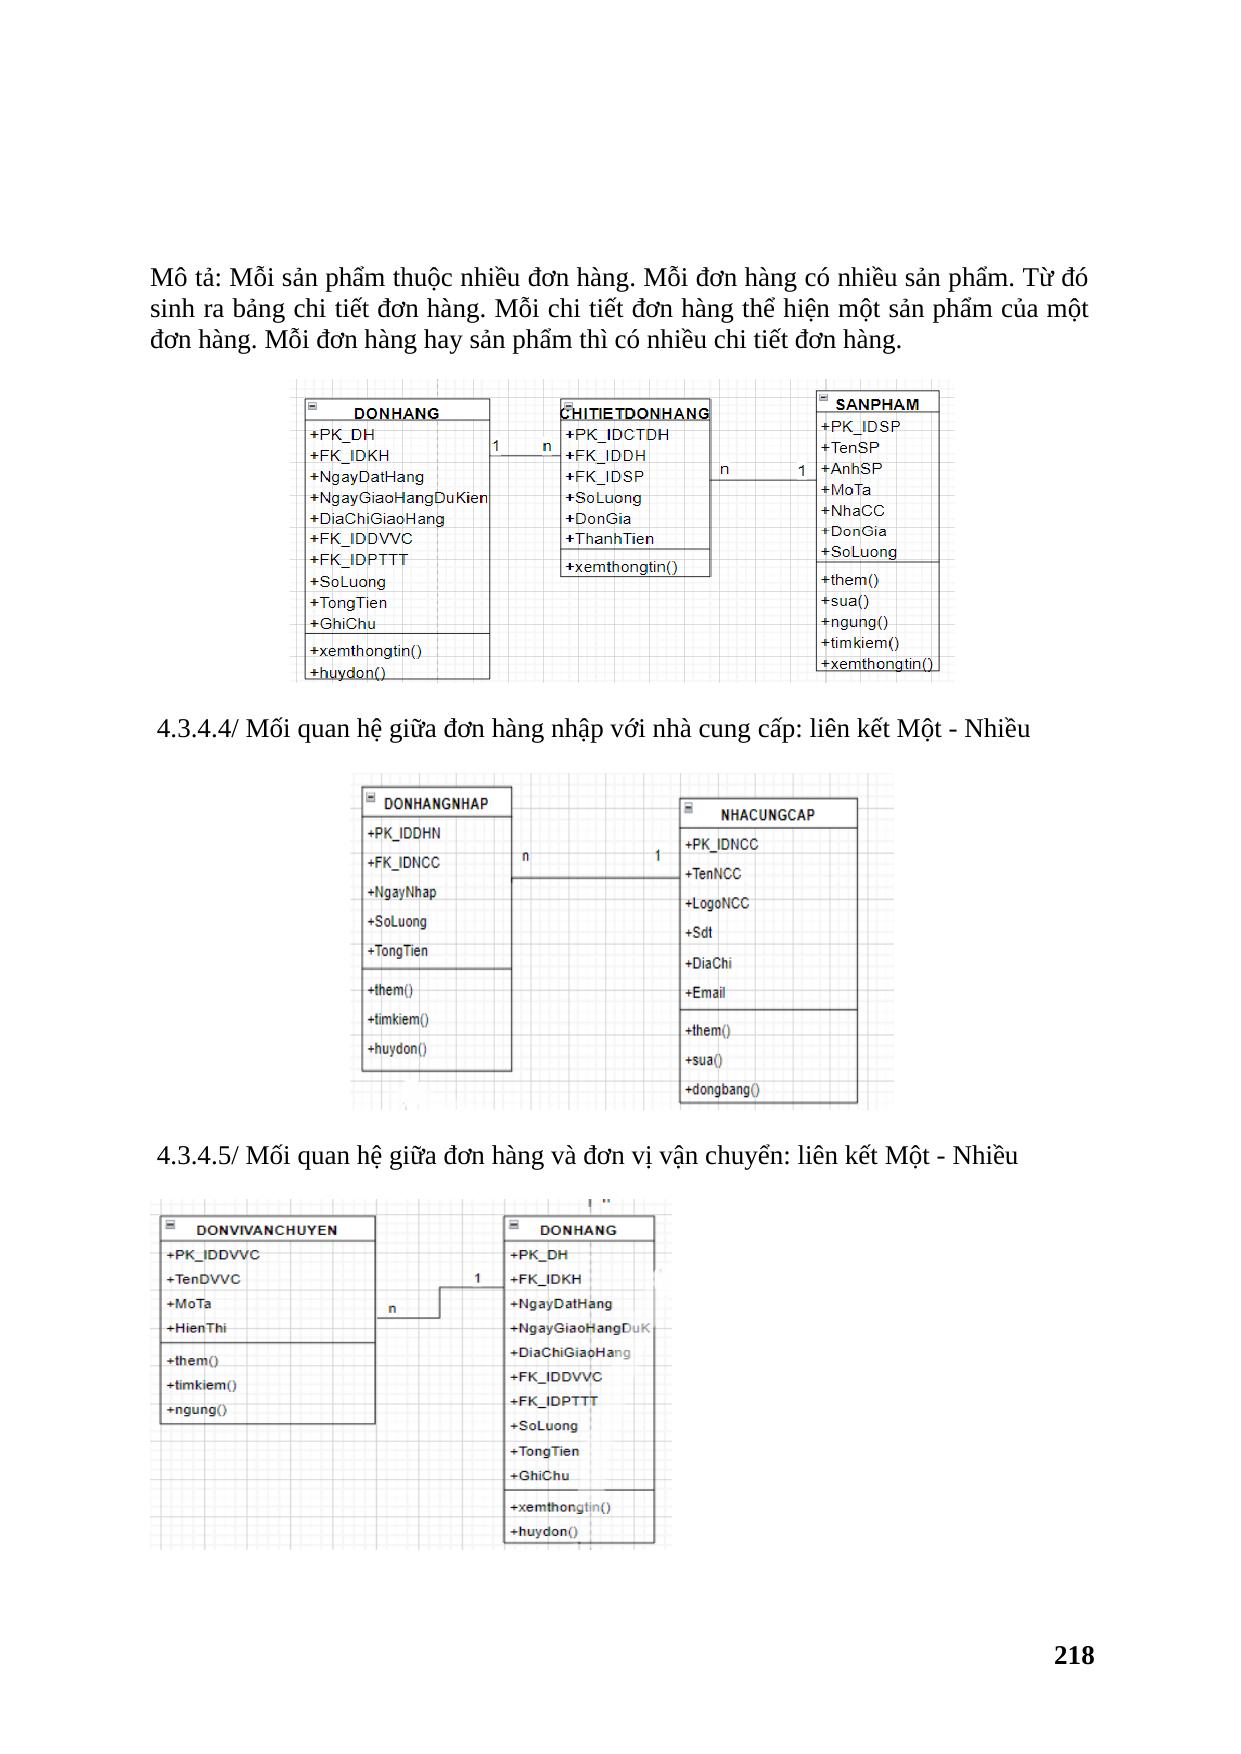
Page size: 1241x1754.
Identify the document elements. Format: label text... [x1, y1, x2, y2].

picture [289, 379, 955, 683]
picture [350, 773, 894, 1110]
text Mô tả: Mỗi sản phẩm thuộc nhiều đơn hàng. Mỗi đơn hàng có nhiều sản phẩm. Từ đó sinh ra bảng chi tiết đơn hàng. Mỗi chi tiết đơn hàng thể hiện một sản phẩm của một đơn hàng. Mỗi đơn hàng hay sản phẩm thì có nhiều chi tiết đơn hàng. [150, 261, 1090, 355]
text 4.3.4.4/ Mối quan hệ giữa đơn hàng nhập với nhà cung cấp: liên kết Một - Nhiều [150, 712, 1094, 744]
text 4.3.4.5/ Mối quan hệ giữa đơn hàng và đơn vị vận chuyển: liên kết Một - Nhiều [150, 1139, 1094, 1170]
picture [150, 1199, 672, 1550]
